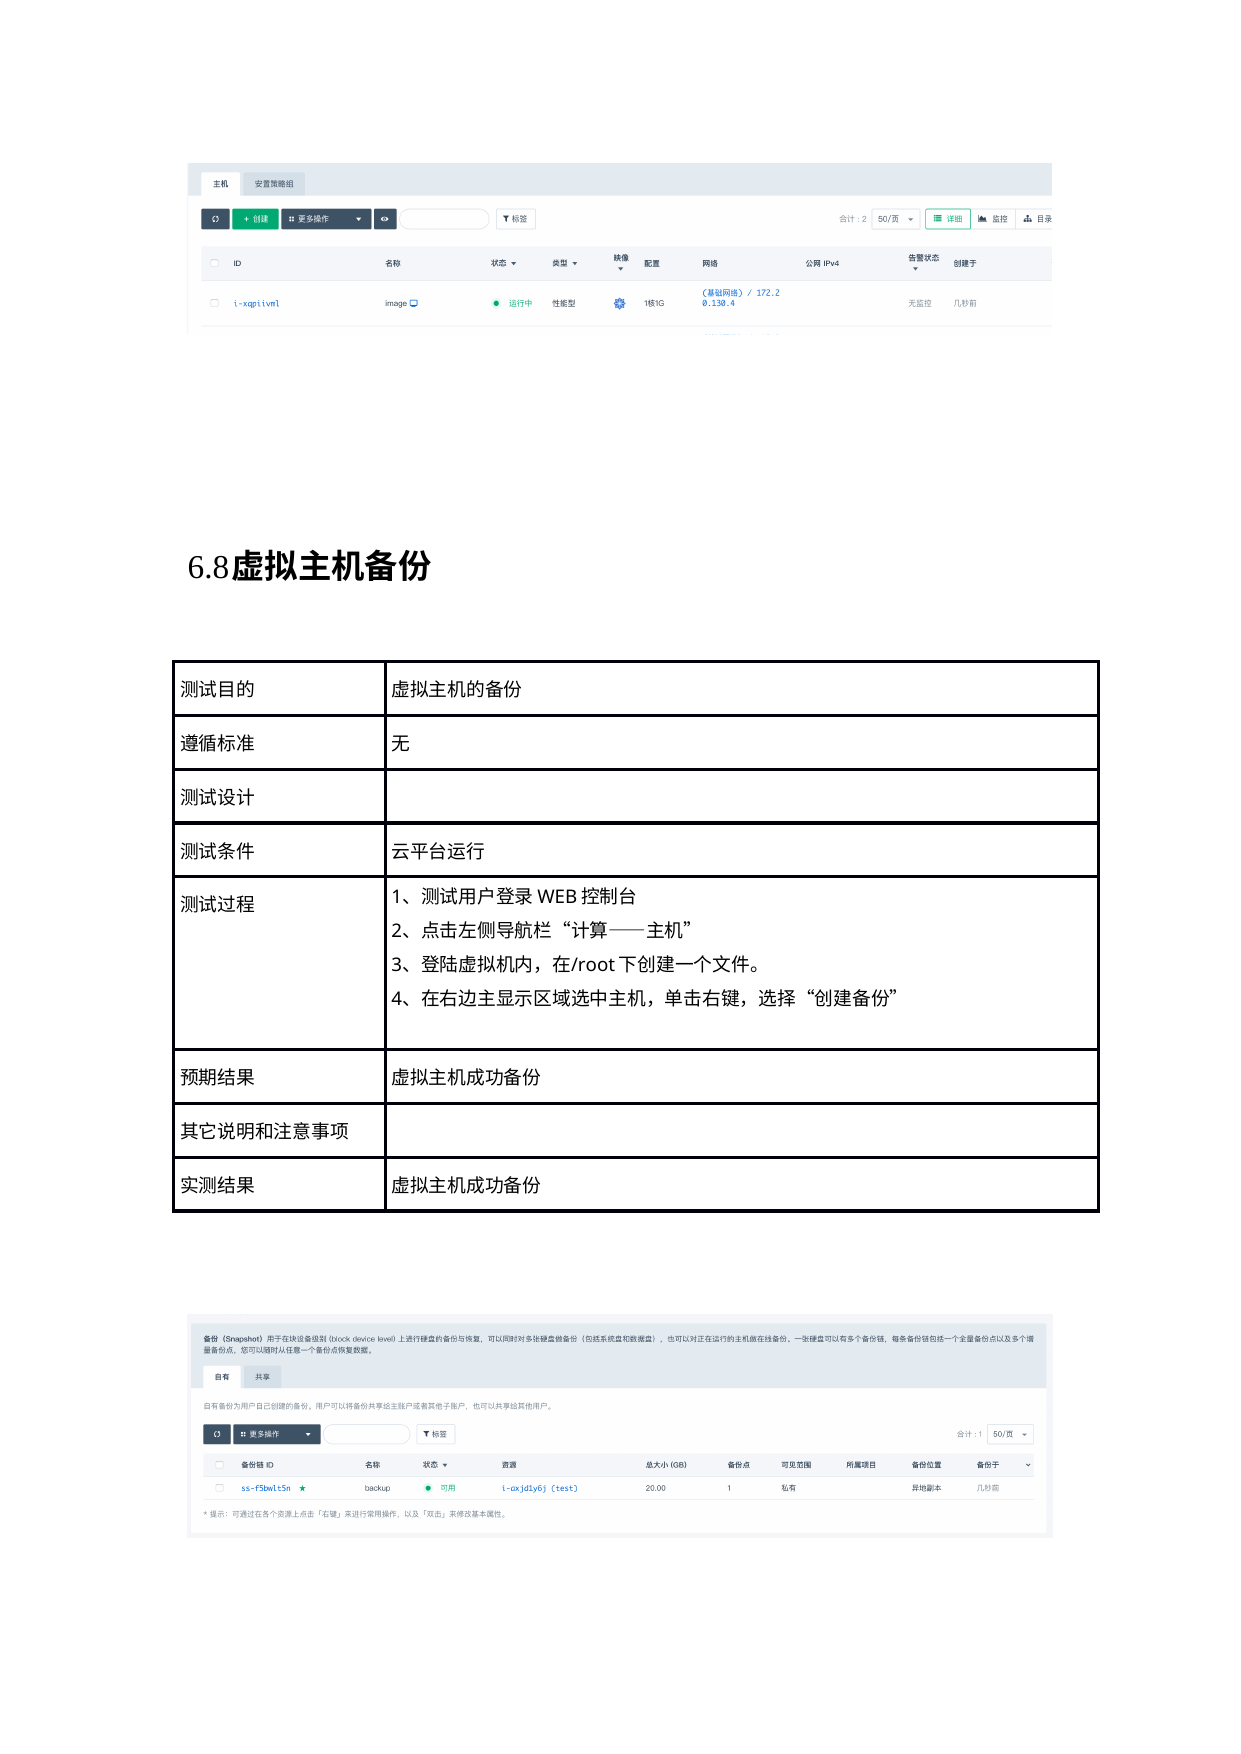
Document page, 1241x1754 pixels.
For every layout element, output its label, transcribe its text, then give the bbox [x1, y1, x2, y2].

subtitle 虚拟主机备份 [187, 531, 1053, 598]
table_cell 其它说明和注意事项 [175, 1105, 384, 1156]
table_cell 测试设计 [175, 771, 384, 821]
table_cell 遵循标准 [175, 717, 384, 768]
picture [187, 163, 1052, 335]
table_cell 云平台运行 [387, 825, 1097, 875]
table_cell 虚拟主机成功备份 [387, 1159, 1097, 1209]
table_cell 测试条件 [175, 825, 384, 875]
picture [187, 1314, 1053, 1538]
table_cell 测试过程 [175, 878, 384, 1048]
table_cell [387, 1105, 1097, 1156]
table_cell 预期结果 [175, 1051, 384, 1102]
table_cell 无 [387, 717, 1097, 768]
table_header 测试目的 [175, 663, 384, 714]
table_header 虚拟主机的备份 [387, 663, 1097, 714]
table_cell 1、测试用户登录WEB控制台 2、点击左侧导航栏“计算——主机” 3、登陆虚拟机内，在/root下创建一个文件。 4、在右边主显示区域选中主机，单击右键，选择“创建备份” [387, 878, 1097, 1048]
table_cell 实测结果 [175, 1159, 384, 1209]
table_cell [387, 771, 1097, 821]
table_cell 虚拟主机成功备份 [387, 1051, 1097, 1102]
